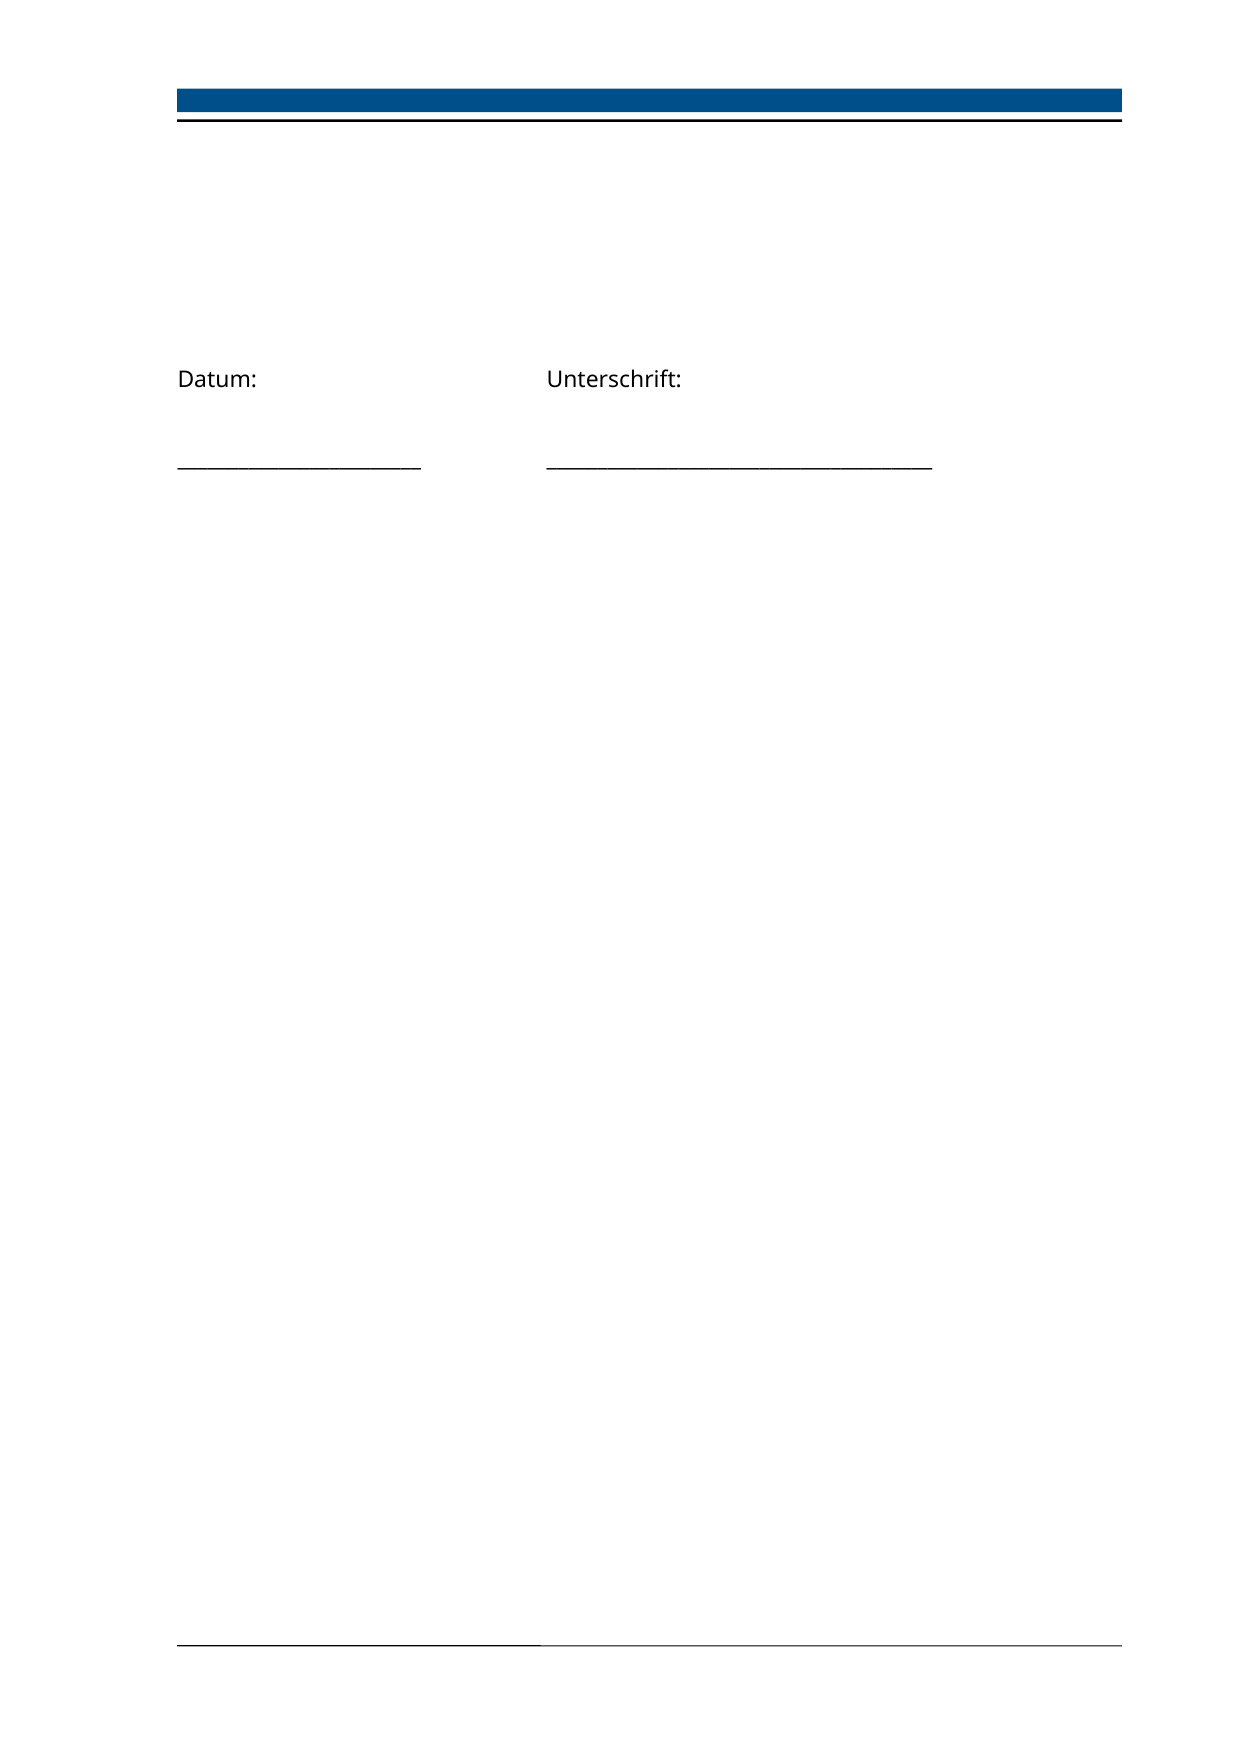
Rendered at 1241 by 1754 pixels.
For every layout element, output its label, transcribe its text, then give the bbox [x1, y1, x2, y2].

text Datum: Unterschrift: [177, 363, 1122, 394]
text ________________________ ______________________________________ [177, 441, 1122, 473]
